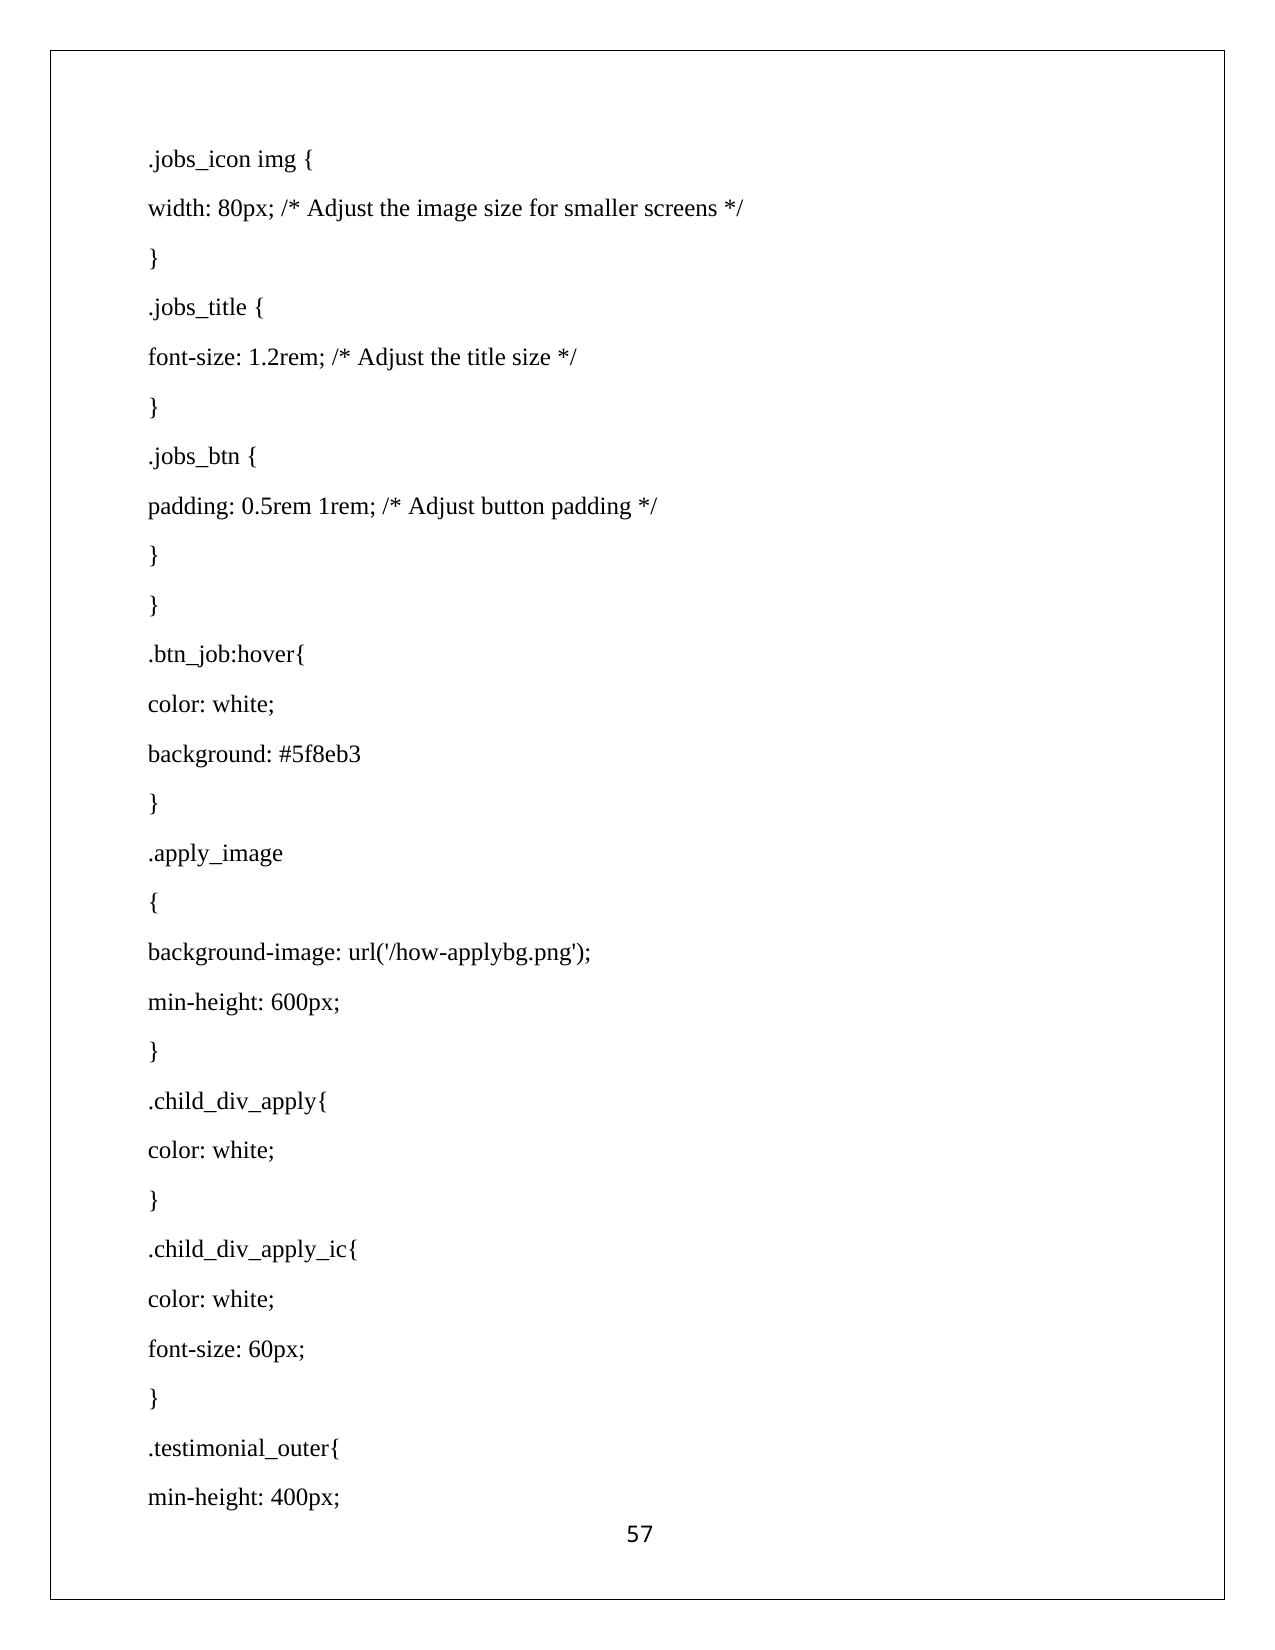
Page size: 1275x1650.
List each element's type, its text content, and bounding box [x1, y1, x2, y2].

text min-height: 600px; [148, 987, 1196, 1015]
text .child_div_apply_ic{ [148, 1234, 1196, 1263]
text color: white; [148, 689, 1196, 718]
text width: 80px; /* Adjust the image size for smaller screens */ [148, 193, 1196, 222]
text .child_div_apply{ [148, 1086, 1196, 1114]
text min-height: 400px; [148, 1482, 1196, 1511]
text color: white; [148, 1284, 1196, 1313]
text } [148, 1036, 1196, 1065]
text .testimonial_outer{ [148, 1433, 1196, 1462]
text font-size: 60px; [148, 1334, 1196, 1362]
text .btn_job:hover{ [148, 639, 1196, 668]
text .jobs_title { [148, 292, 1196, 321]
text font-size: 1.2rem; /* Adjust the title size */ [148, 342, 1196, 371]
text color: white; [148, 1135, 1196, 1164]
text background-image: url('/how-applybg.png'); [148, 937, 1196, 966]
text background: #5f8eb3 [148, 739, 1196, 767]
text } [148, 540, 1196, 569]
text .jobs_btn { [148, 441, 1196, 470]
text .apply_image [148, 838, 1196, 867]
text } [148, 1383, 1196, 1412]
text padding: 0.5rem 1rem; /* Adjust button padding */ [148, 491, 1196, 519]
text } [148, 590, 1196, 619]
text } [148, 392, 1196, 420]
text .jobs_icon img { [148, 144, 1196, 172]
text } [148, 243, 1196, 272]
text } [148, 1185, 1196, 1214]
text { [148, 887, 1196, 916]
text } [148, 788, 1196, 817]
